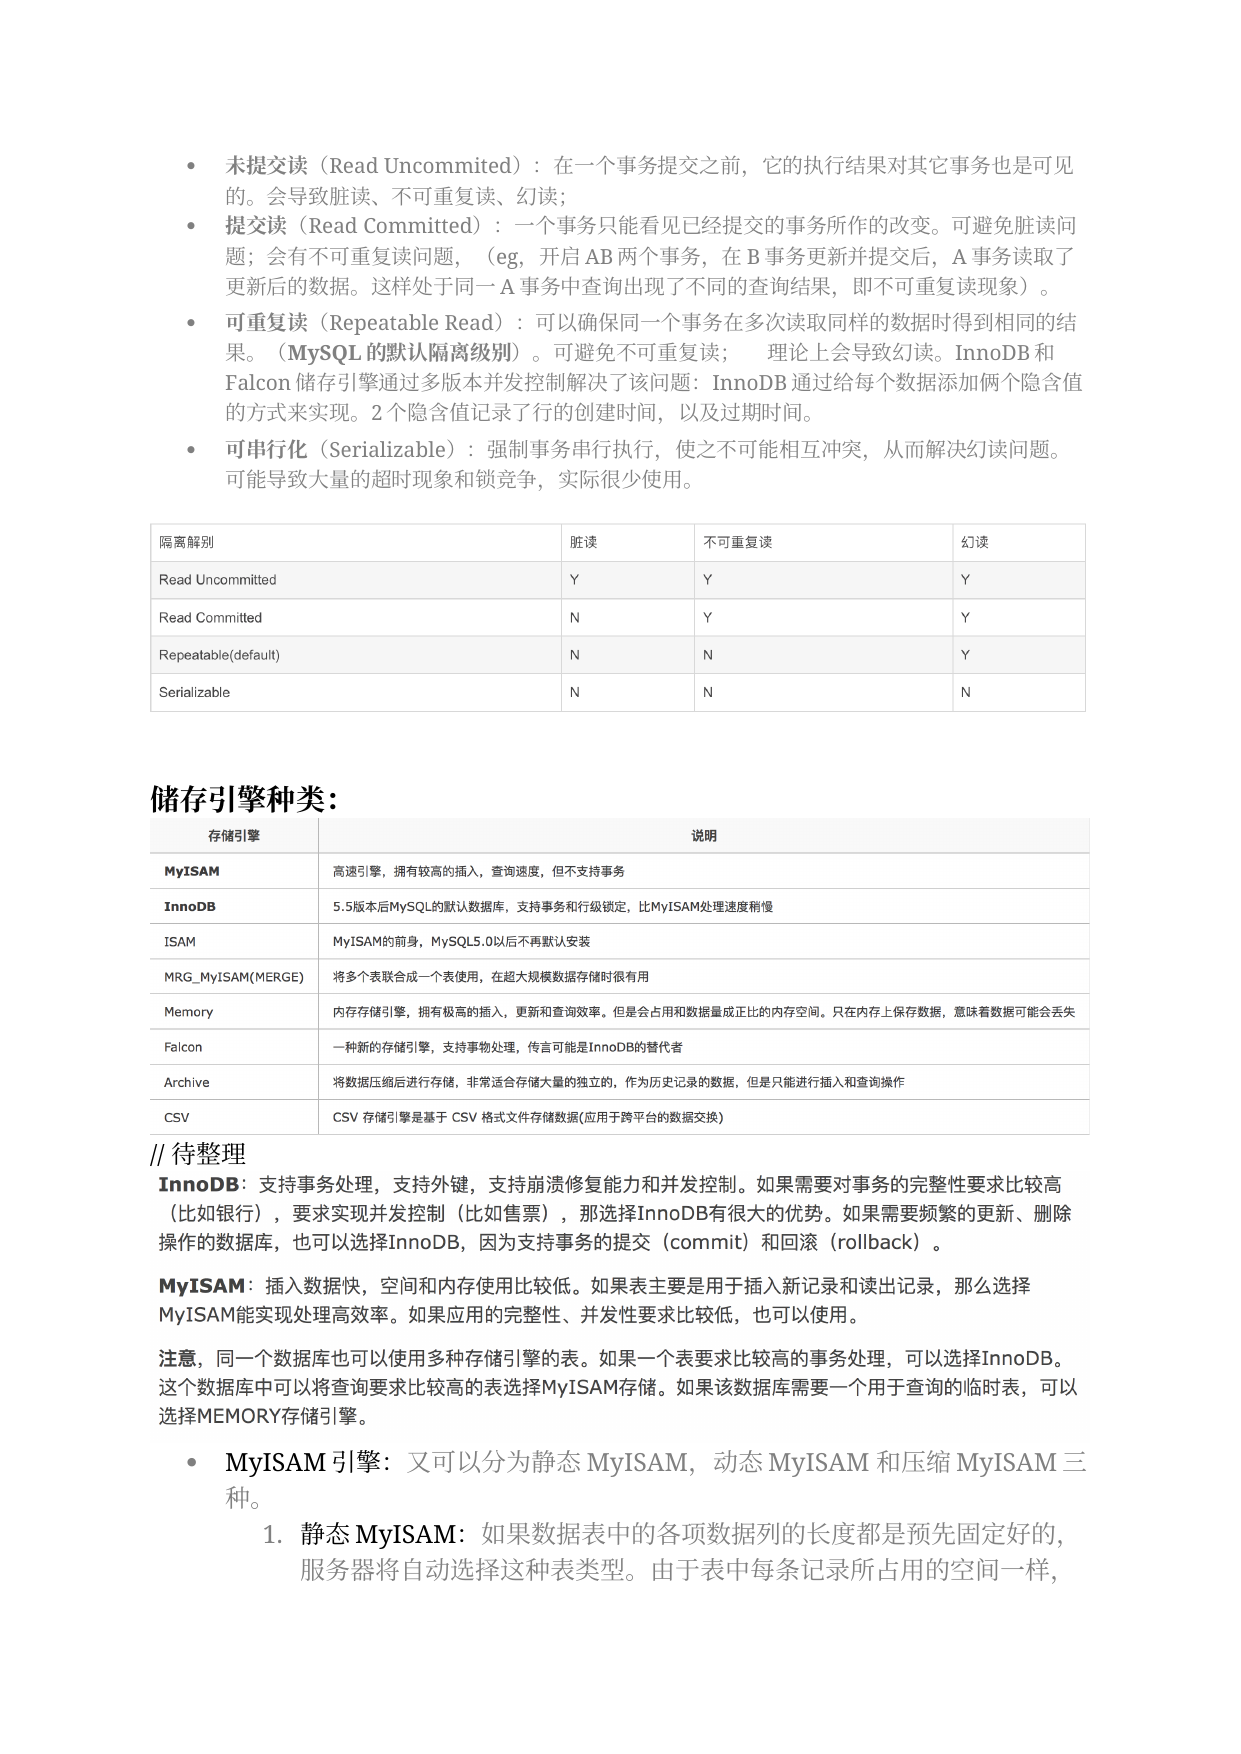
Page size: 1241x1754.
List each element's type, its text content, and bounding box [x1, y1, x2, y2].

text 储存引擎种类： [150, 777, 1090, 818]
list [262, 1514, 1090, 1586]
text // 待整理 [150, 1135, 1090, 1171]
picture [150, 522, 1090, 714]
list 可重复读（Repeatable Read）：可以确保同一个事务在多次读取同样的数据时得到相同的结果。（MySQL的默认隔离级别）。可避免不可重复读； 理论上会导致幻读。InnoDB和Falcon储存引擎通过多版本并发控制解决了该问题：InnoDB通过给每个数据添加俩个隐含值的方式来实现。2个隐含值记录了行的创建时间，以及过期时间。 [187, 307, 1090, 427]
list MyISAM引擎：又可以分为静态MyISAM，动态MyISAM 和压缩MyISAM三种。 [187, 1443, 1090, 1514]
list 提交读（Read Committed）：一个事务只能看见已经提交的事务所作的改变。可避免脏读问题；会有不可重复读问题，（eg，开启AB两个事务，在B事务更新并提交后，A事务读取了更新后的数据。这样处于同一A事务中查询出现了不同的查询结果，即不可重复读现象）。 [187, 210, 1090, 300]
picture [150, 818, 1090, 1135]
picture [150, 1171, 1090, 1443]
list 可串行化（Serializable）：强制事务串行执行，使之不可能相互冲突，从而解决幻读问题。可能导致大量的超时现象和锁竞争，实际很少使用。 [187, 433, 1090, 493]
list 未提交读（Read Uncommited）：在一个事务提交之前，它的执行结果对其它事务也是可见的。会导致脏读、不可重复读、幻读； [187, 150, 1090, 210]
